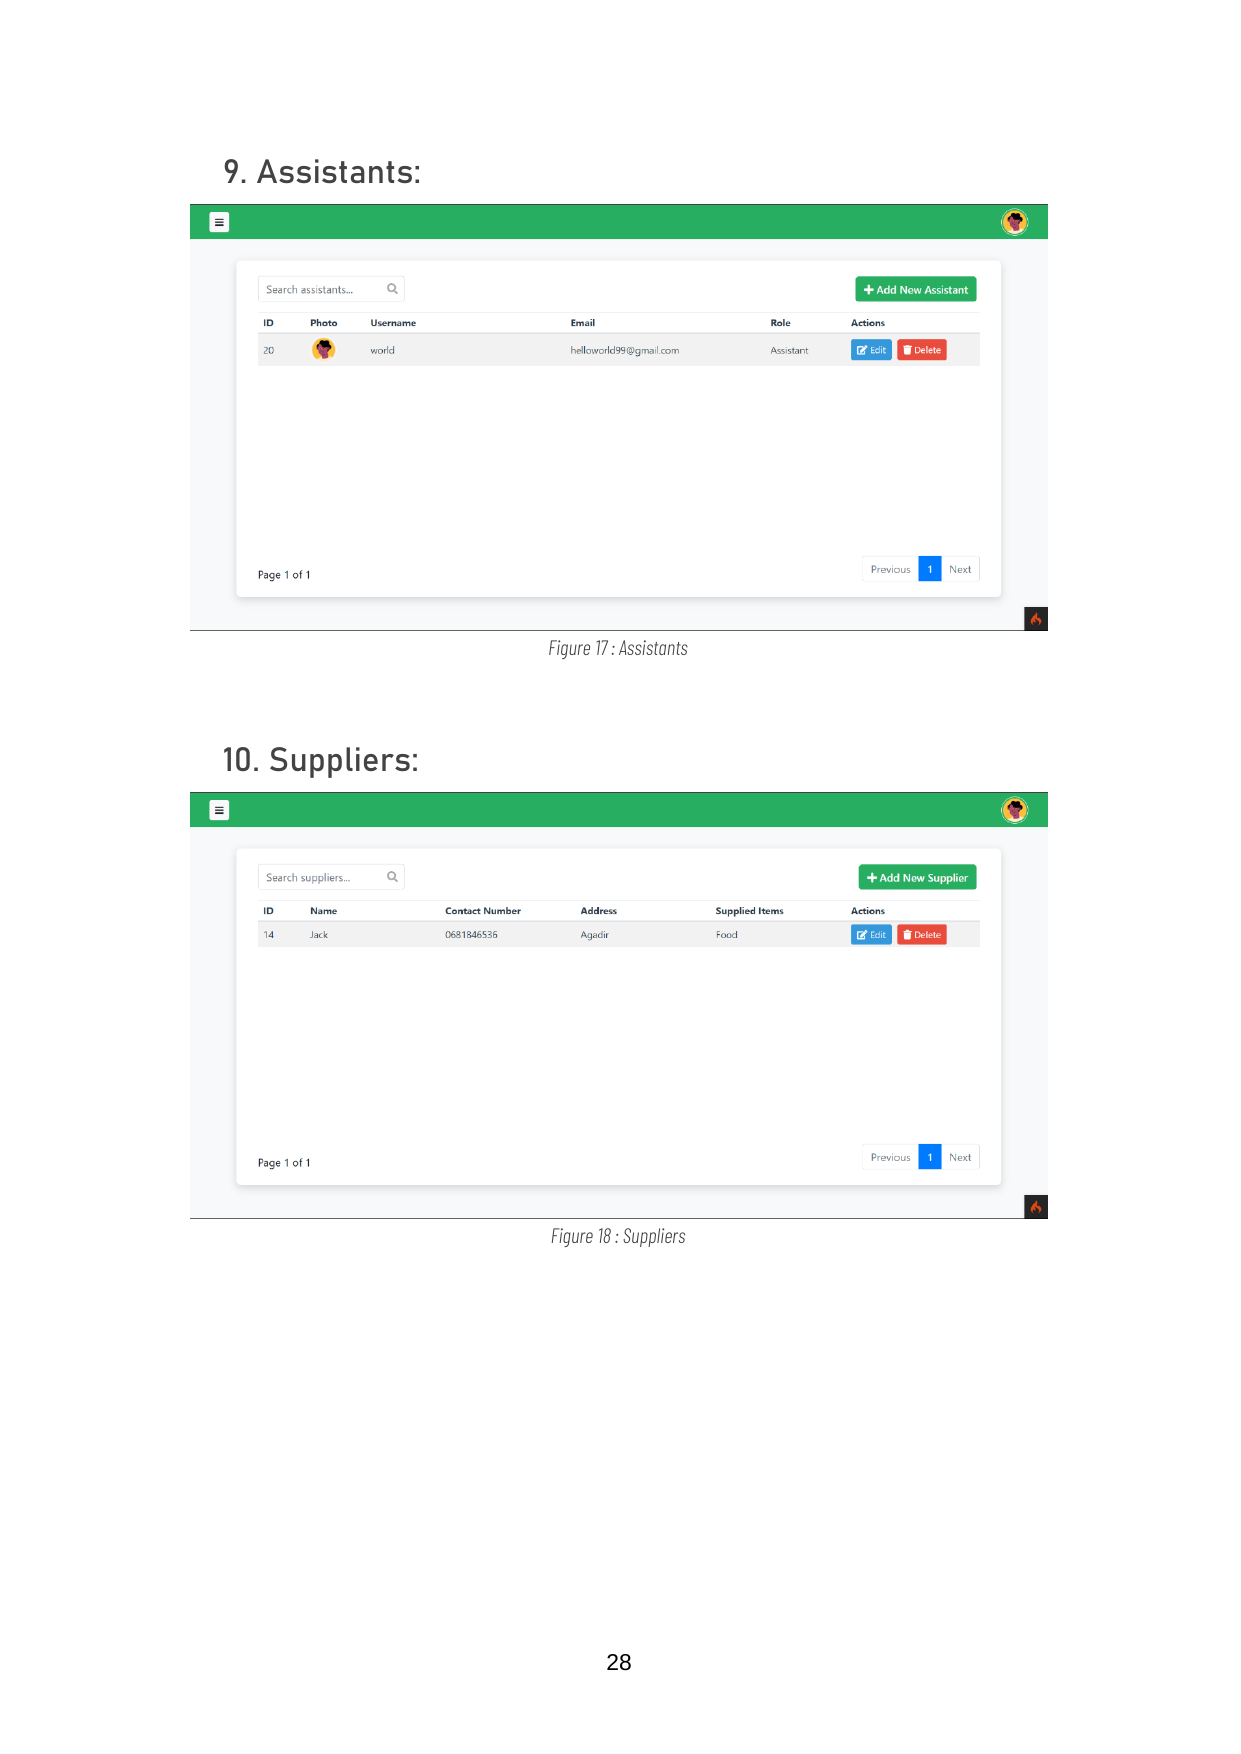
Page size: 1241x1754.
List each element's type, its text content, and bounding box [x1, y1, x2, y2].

picture [190, 792, 1048, 1219]
subtitle 10. Suppliers: [223, 738, 1090, 778]
picture [190, 204, 1048, 631]
subtitle 9. Assistants: [223, 150, 1090, 190]
text Figure 17 : Assistants [148, 634, 1090, 659]
text Figure 18 : Suppliers [148, 1222, 1090, 1247]
